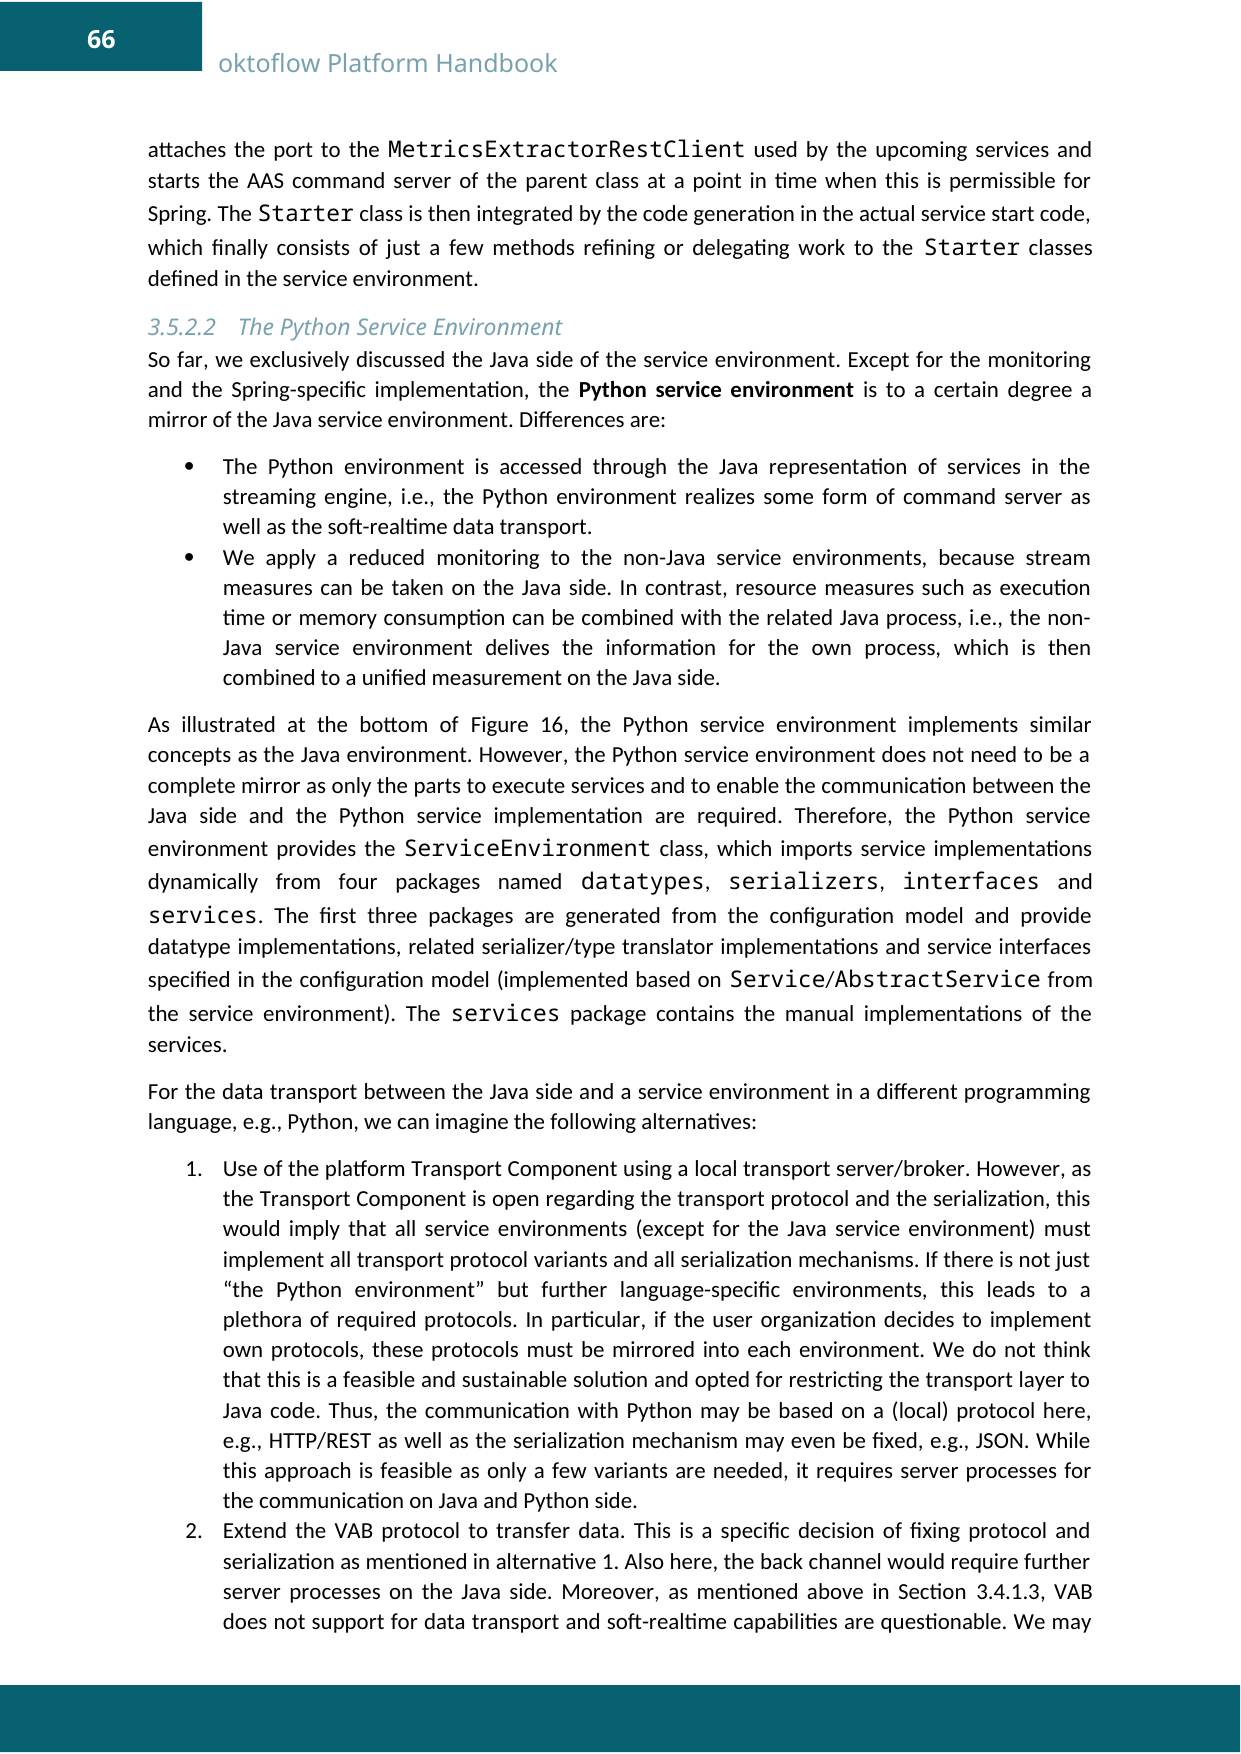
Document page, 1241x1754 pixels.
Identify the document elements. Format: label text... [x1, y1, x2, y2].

text For the data transport between the Java side and a service environment in a different programming language, e.g., Python, we can imagine the following alternatives: [148, 1077, 1093, 1135]
subtitle The Python Service Environment [148, 311, 1093, 342]
text As illustrated at the bottom of Figure 16, the Python service environment implements similar concepts as the Java environment. However, the Python service environment does not need to be a complete mirror as only the parts to execute services and to enable the communication between the Java side and the Python service implementation are required. Therefore, the Python service environment provides the ServiceEnvironment class, which imports service implementations dynamically from four packages named datatypes, serializers, interfaces and services. The first three packages are generated from the configuration model and provide datatype implementations, related serializer/type translator implementations and service interfaces specified in the configuration model (implemented based on Service/AbstractService from the service environment). The services package contains the manual implementations of the services. [148, 710, 1093, 1058]
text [148, 133, 1093, 292]
text So far, we exclusively discussed the Java side of the service environment. Except for the monitoring and the Spring-specific implementation, the Python service environment is to a certain degree a mirror of the Java service environment. Differences are: [148, 345, 1093, 433]
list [185, 1517, 1093, 1635]
list The Python environment is accessed through the Java representation of services in the streaming engine, i.e., the Python environment realizes some form of command server as well as the soft-realtime data transport. [185, 452, 1093, 540]
list We apply a reduced monitoring to the non-Java service environments, because stream measures can be taken on the Java side. In contrast, resource measures such as execution time or memory consumption can be combined with the related Java process, i.e., the non-Java service environment delives the information for the own process, which is then combined to a unified measurement on the Java side. [185, 543, 1093, 691]
list Use of the platform Transport Component using a local transport server/broker. However, as the Transport Component is open regarding the transport protocol and the serialization, this would imply that all service environments (except for the Java service environment) must implement all transport protocol variants and all serialization mechanisms. If there is not just “the Python environment” but further language-specific environments, this leads to a plethora of required protocols. In particular, if the user organization decides to implement own protocols, these protocols must be mirrored into each environment. We do not think that this is a feasible and sustainable solution and opted for restricting the transport layer to Java code. Thus, the communication with Python may be based on a (local) protocol here, e.g., HTTP/REST as well as the serialization mechanism may even be fixed, e.g., JSON. While this approach is feasible as only a few variants are needed, it requires server processes for the communication on Java and Python side. [185, 1154, 1093, 1514]
